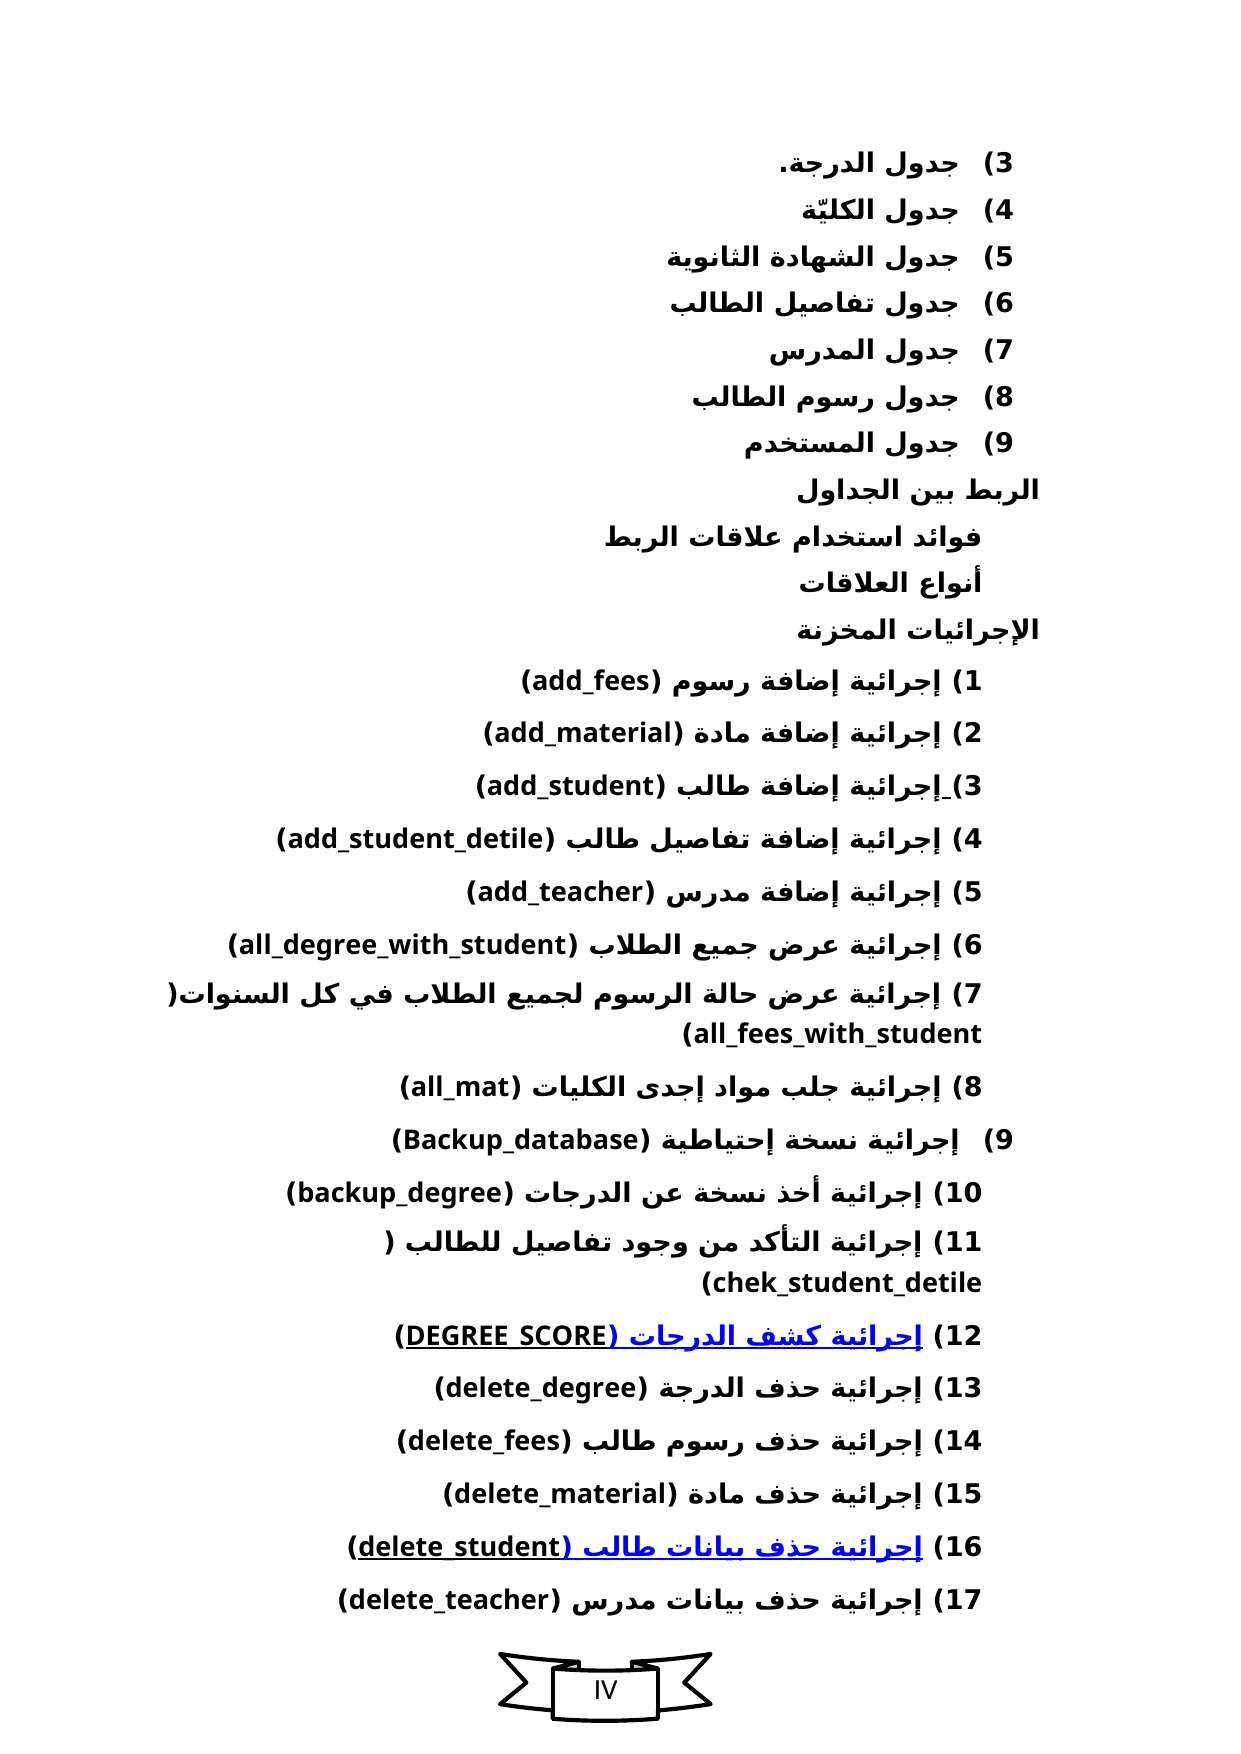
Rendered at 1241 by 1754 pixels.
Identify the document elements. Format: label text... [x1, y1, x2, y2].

text الربط بين الجداول 31 [148, 474, 1040, 506]
text 5) إجرائية إضافة مدرس (add_teacher) 34 [148, 872, 983, 909]
text 16) إجرائية حذف بيانات طالب (delete_student) 34 [148, 1527, 983, 1564]
list جدول الشهادة الثانوية 25 [148, 241, 983, 273]
text 11) إجرائية التأكد من وجود تفاصيل للطالب (chek_student_detile) 34 [148, 1226, 983, 1300]
text أنواع العلاقات...............................................................................32 [148, 568, 983, 599]
text 15) إجرائية حذف مادة (delete_material) 34 [148, 1474, 983, 1511]
list جدول تفاصيل الطالب 25 [148, 288, 983, 319]
text 14) إجرائية حذف رسوم طالب (delete_fees) 34 [148, 1422, 983, 1459]
text 4) إجرائية إضافة تفاصيل طالب (add_student_detile) 34 [148, 819, 983, 856]
list جدول الكليّة ...........................................................................25 [148, 194, 983, 226]
text 8) إجرائية جلب مواد إجدى الكليات (all_mat) 34 [148, 1068, 983, 1105]
text الإجرائيات المخزنة 34 [148, 614, 1040, 646]
text 2) إجرائية إضافة مادة (add_material) 34 [148, 714, 983, 751]
text 10) إجرائية أخذ نسخة عن الدرجات (backup_degree) 34 [148, 1173, 983, 1210]
list جدول رسوم الطالب ........................................................29 [148, 381, 983, 413]
text 7) إجرائية عرض حالة الرسوم لجميع الطلاب في كل السنوات(all_fees_with_student) 34 [148, 978, 983, 1052]
text فوائد استخدام علاقات الربط 31 [148, 521, 983, 553]
list جدول الدرجة...........................................................................24 [148, 148, 983, 179]
text 6) إجرائية عرض جميع الطلاب (all_degree_with_student) 34 [148, 925, 983, 962]
text 3) إجرائية إضافة طالب (add_student) 34 [148, 767, 983, 803]
text 12) إجرائية كشف الدرجات (DEGREE_SCORE) 34 [148, 1316, 983, 1353]
list جدول المدرس..........................................................................29 [148, 334, 983, 366]
text 1) إجرائية إضافة رسوم (add_fees) 34 [148, 661, 983, 698]
text 17) إجرائية حذف بيانات مدرس (delete_teacher) 34 [148, 1580, 983, 1617]
list إجرائية نسخة إحتياطية (Backup_database) 34 [148, 1121, 983, 1157]
list جدول المستخدم .........................................................30 [148, 428, 983, 459]
text 13) إجرائية حذف الدرجة (delete_degree) 34 [148, 1369, 983, 1406]
